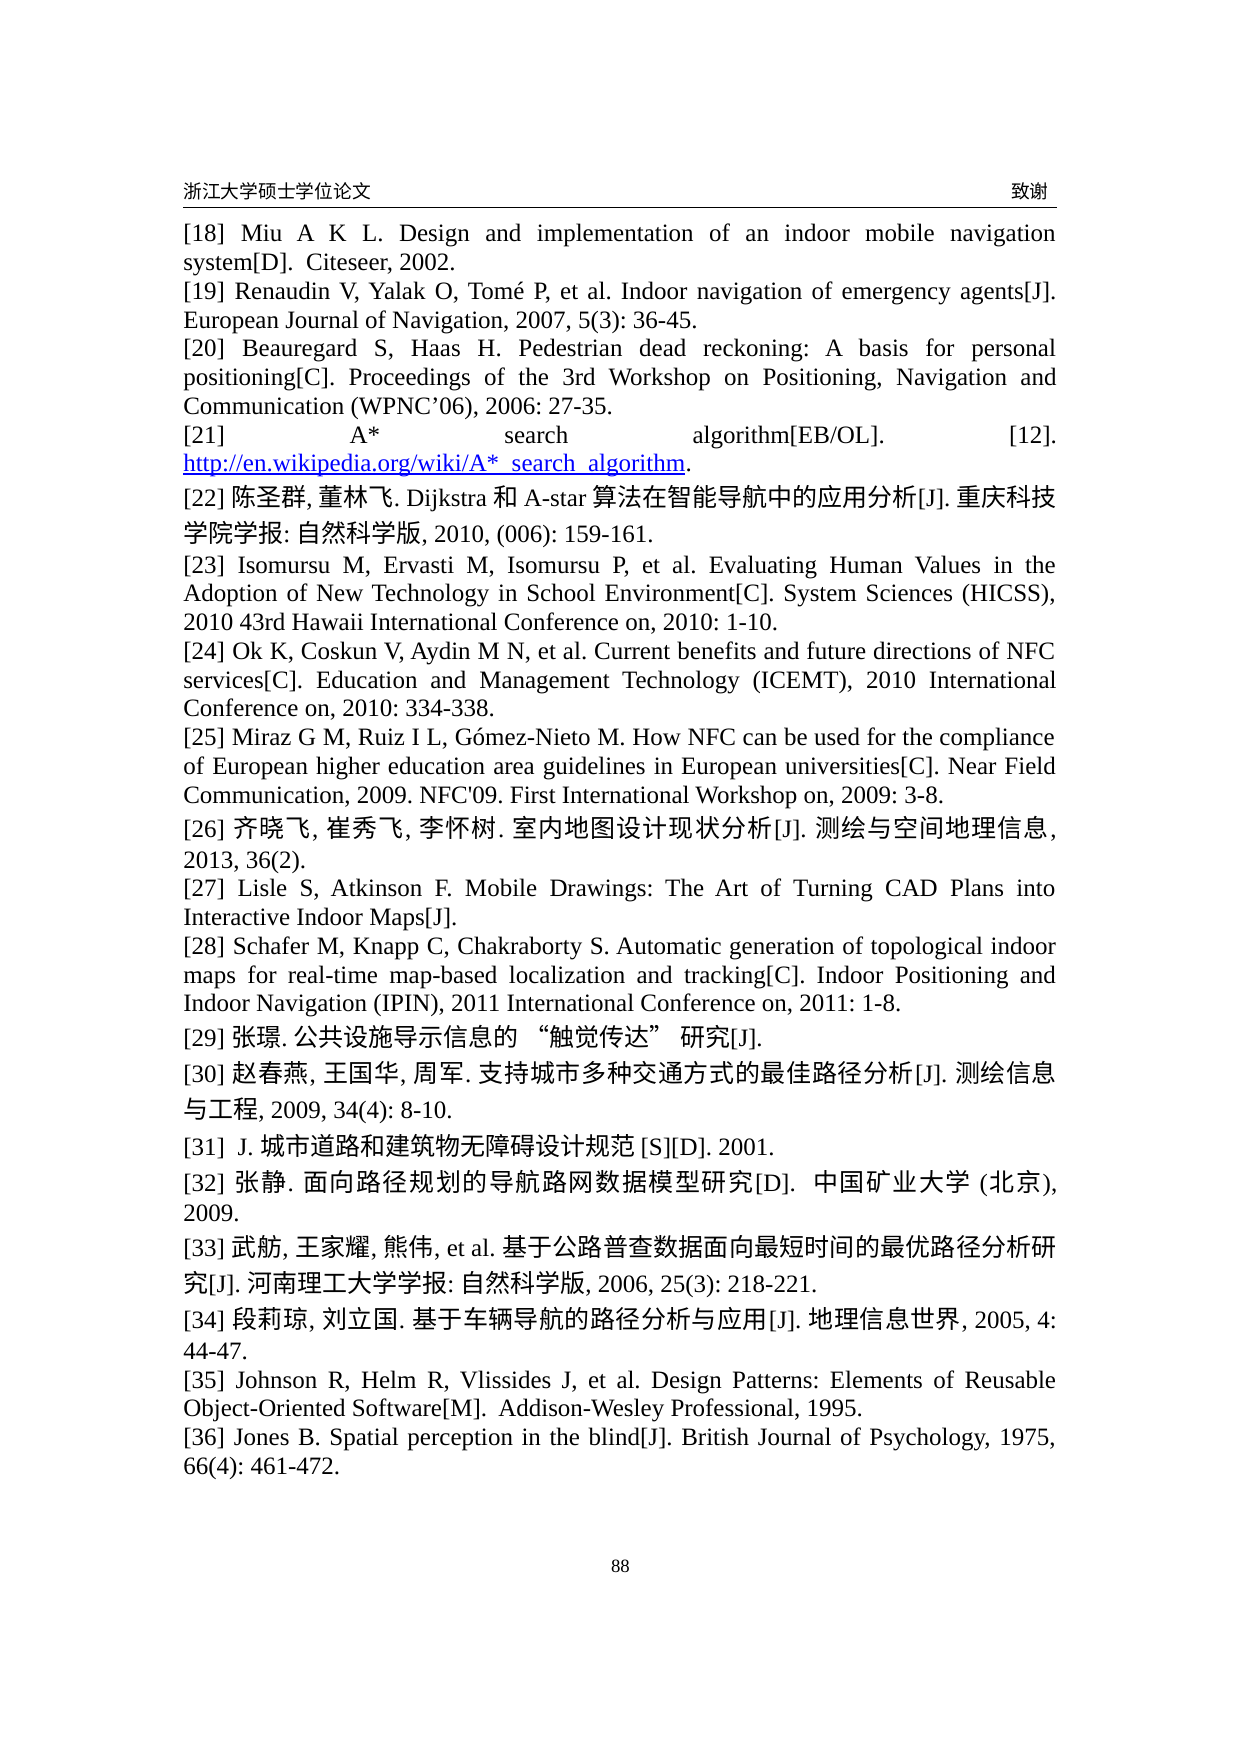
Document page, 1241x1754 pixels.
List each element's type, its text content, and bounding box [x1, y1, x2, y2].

text [23] Isomursu M, Ervasti M, Isomursu P, et al. Evaluating Human Values in the Adoption of New Technology in School Environment[C]. System Sciences (HICSS), 2010 43rd Hawaii International Conference on, 2010: 1-10. [183, 550, 1057, 636]
text [34] 段莉琼, 刘立国. 基于车辆导航的路径分析与应用[J]. 地理信息世界, 2005, 4: 44-47. [183, 1300, 1057, 1365]
text [20] Beauregard S, Haas H. Pedestrian dead reckoning: A basis for personal positioning[C]. Proceedings of the 3rd Workshop on Positioning, Navigation and Communication (WPNC’06), 2006: 27-35. [183, 333, 1057, 420]
text [25] Miraz G M, Ruiz I L, Gómez-Nieto M. How NFC can be used for the compliance of European higher education area guidelines in European universities[C]. Near Field Communication, 2009. NFC'09. First International Workshop on, 2009: 3-8. [183, 722, 1057, 808]
text [18] Miu A K L. Design and implementation of an indoor mobile navigation system[D]. Citeseer, 2002. [183, 218, 1057, 276]
text [27] Lisle S, Atkinson F. Mobile Drawings: The Art of Turning CAD Plans into Interactive Indoor Maps[J]. [183, 873, 1057, 931]
text [36] Jones B. Spatial perception in the blind[J]. British Journal of Psychology, 1975, 66(4): 461-472. [183, 1422, 1057, 1480]
text [22] 陈圣群, 董林飞. Dijkstra 和 A-star 算法在智能导航中的应用分析[J]. 重庆科技学院学报: 自然科学版, 2010, (006): 159-161. [183, 477, 1057, 550]
text [33] 武舫, 王家耀, 熊伟, et al. 基于公路普查数据面向最短时间的最优路径分析研究[J]. 河南理工大学学报: 自然科学版, 2006, 25(3): 218-221. [183, 1227, 1057, 1300]
text [31] J. 城市道路和建筑物无障碍设计规范 [S][D]. 2001. [183, 1126, 1057, 1162]
text [30] 赵春燕, 王国华, 周军. 支持城市多种交通方式的最佳路径分析[J]. 测绘信息与工程, 2009, 34(4): 8-10. [183, 1053, 1057, 1126]
text [28] Schafer M, Knapp C, Chakraborty S. Automatic generation of topological indoor maps for real-time map-based localization and tracking[C]. Indoor Positioning and Indoor Navigation (IPIN), 2011 International Conference on, 2011: 1-8. [183, 931, 1057, 1017]
text [32] 张静. 面向路径规划的导航路网数据模型研究[D]. 中国矿业大学 (北京), 2009. [183, 1162, 1057, 1227]
text [21] A* search algorithm[EB/OL]. [12]. http://en.wikipedia.org/wiki/A*_search_algorithm. [183, 420, 1057, 477]
text [35] Johnson R, Helm R, Vlissides J, et al. Design Patterns: Elements of Reusable Object-Oriented Software[M]. Addison-Wesley Professional, 1995. [183, 1365, 1057, 1422]
text [29] 张璟. 公共设施导示信息的 “触觉传达” 研究[J]. [183, 1017, 1057, 1053]
text [26] 齐晓飞, 崔秀飞, 李怀树. 室内地图设计现状分析[J]. 测绘与空间地理信息, 2013, 36(2). [183, 808, 1057, 873]
text [19] Renaudin V, Yalak O, Tomé P, et al. Indoor navigation of emergency agents[J]. European Journal of Navigation, 2007, 5(3): 36-45. [183, 276, 1057, 333]
text [24] Ok K, Coskun V, Aydin M N, et al. Current benefits and future directions of NFC services[C]. Education and Management Technology (ICEMT), 2010 International Conference on, 2010: 334-338. [183, 636, 1057, 722]
